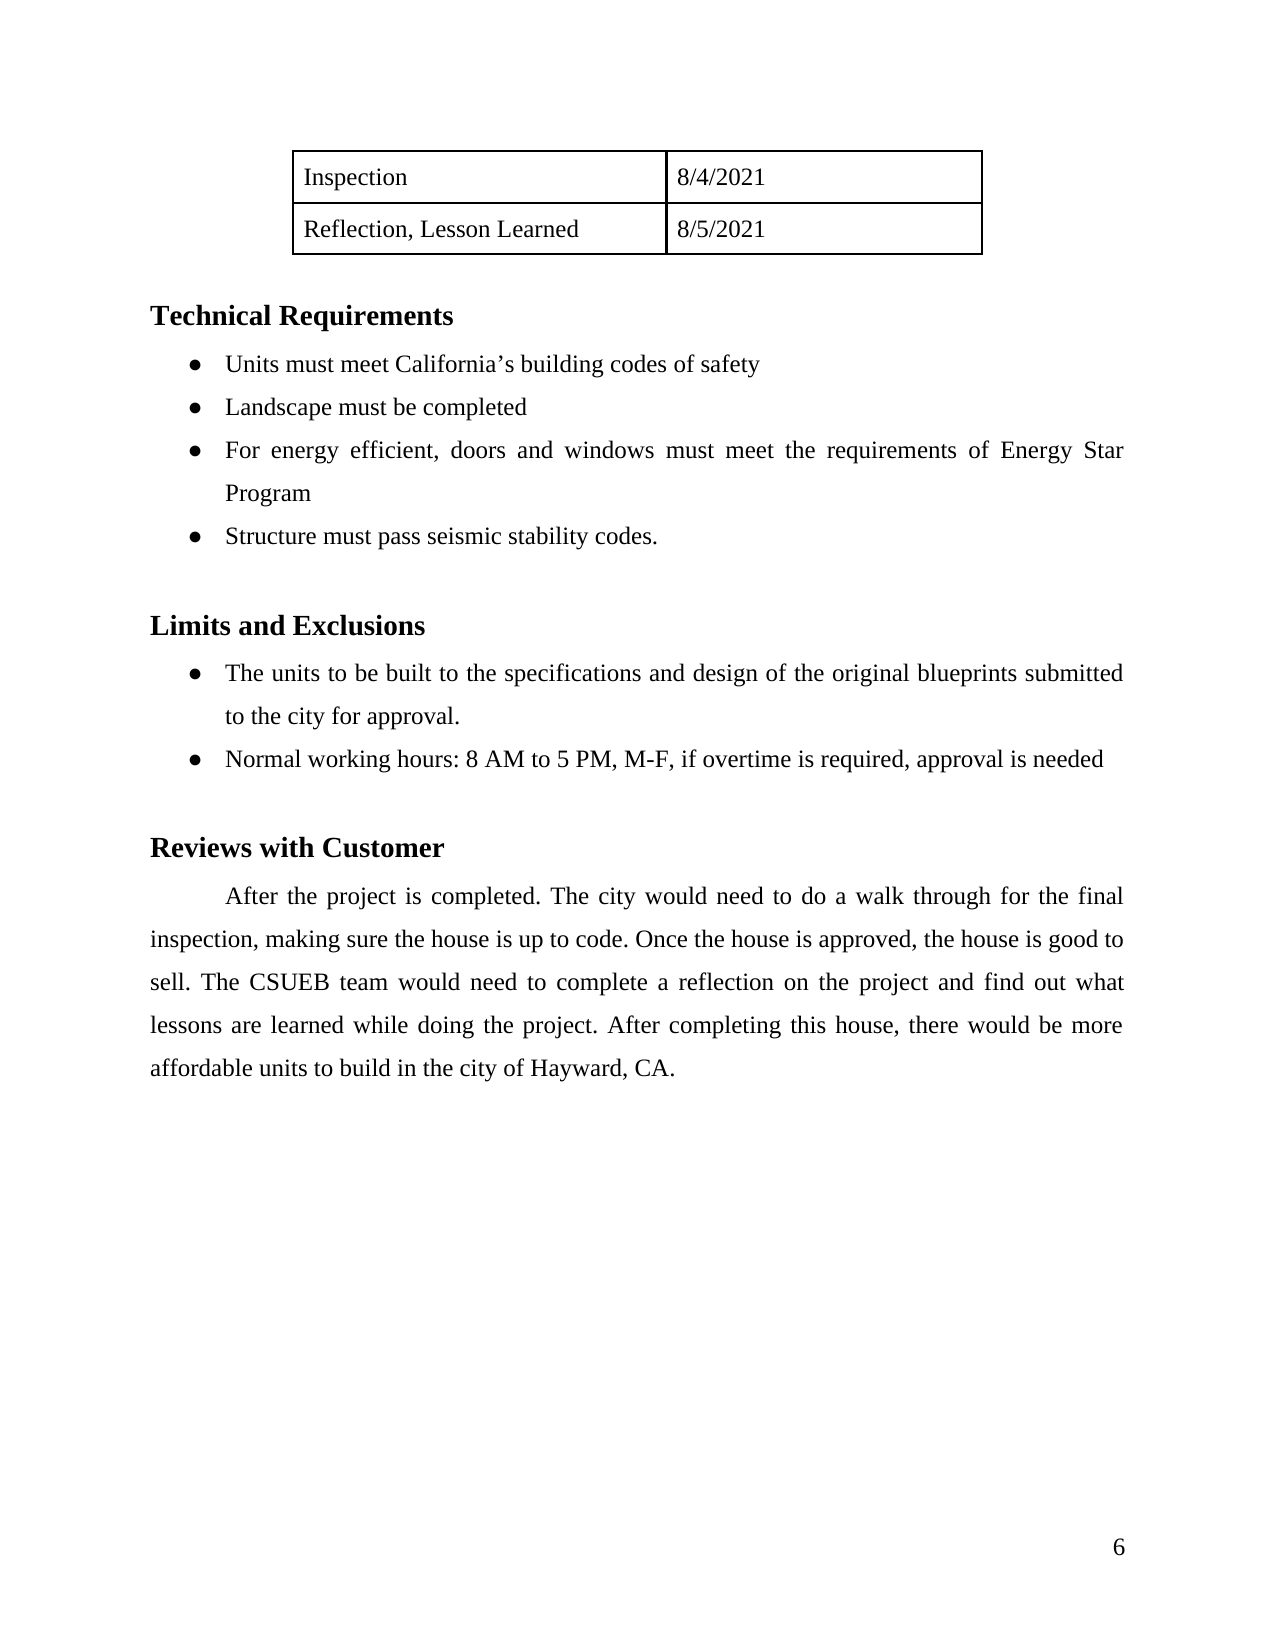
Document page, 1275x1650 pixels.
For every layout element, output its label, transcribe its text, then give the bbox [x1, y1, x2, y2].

text After the project is completed. The city would need to do a walk through for the final inspection, making sure the house is up to code. Once the house is approved, the house is good to sell. The CSUEB team would need to complete a reflection on the project and find out what lessons are learned while doing the project. After completing this house, there would be more affordable units to build in the city of Hayward, CA. [150, 881, 1125, 1082]
table_cell Reflection, Lesson Learned [294, 204, 665, 253]
list Structure must pass seismic stability codes. [187, 521, 1125, 550]
table_cell 8/4/2021 [668, 152, 981, 202]
list Normal working hours: 8 AM to 5 PM, M-F, if overtime is required, approval is needed [187, 744, 1125, 773]
list For energy efficient, doors and windows must meet the requirements of Energy Star Program [187, 435, 1125, 507]
list Landscape must be completed [187, 392, 1125, 421]
table_cell 8/5/2021 [668, 204, 981, 253]
table_cell Inspection [294, 152, 665, 202]
subtitle Technical Requirements [150, 298, 1125, 332]
subtitle Limits and Exclusions [150, 608, 1125, 641]
list Units must meet California’s building codes of safety [187, 349, 1125, 378]
subtitle Reviews with Customer [150, 830, 1125, 864]
list The units to be built to the specifications and design of the original blueprints submitted to the city for approval. [187, 658, 1125, 730]
